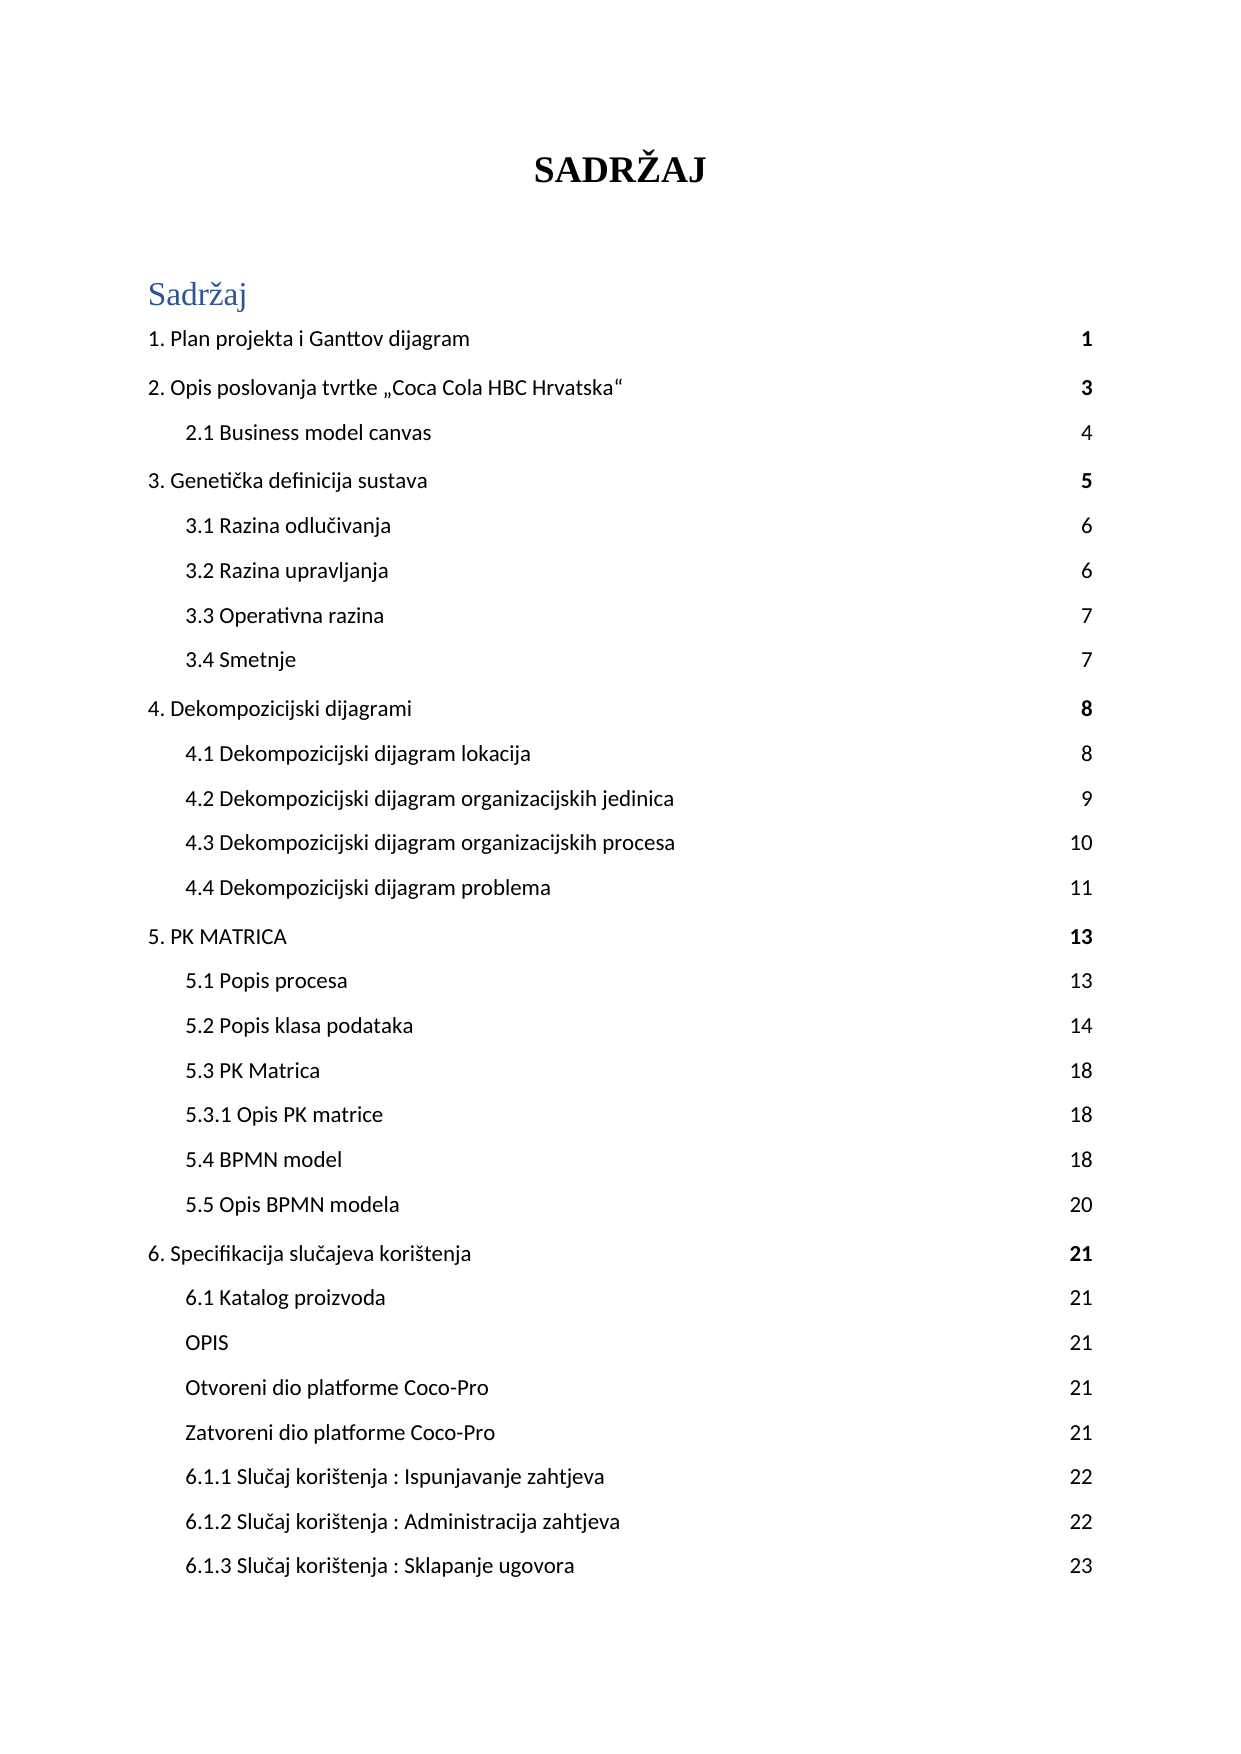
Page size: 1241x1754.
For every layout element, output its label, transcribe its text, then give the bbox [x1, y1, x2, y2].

text SADRŽAJ [148, 148, 1093, 191]
text Sadržaj [148, 274, 1093, 313]
